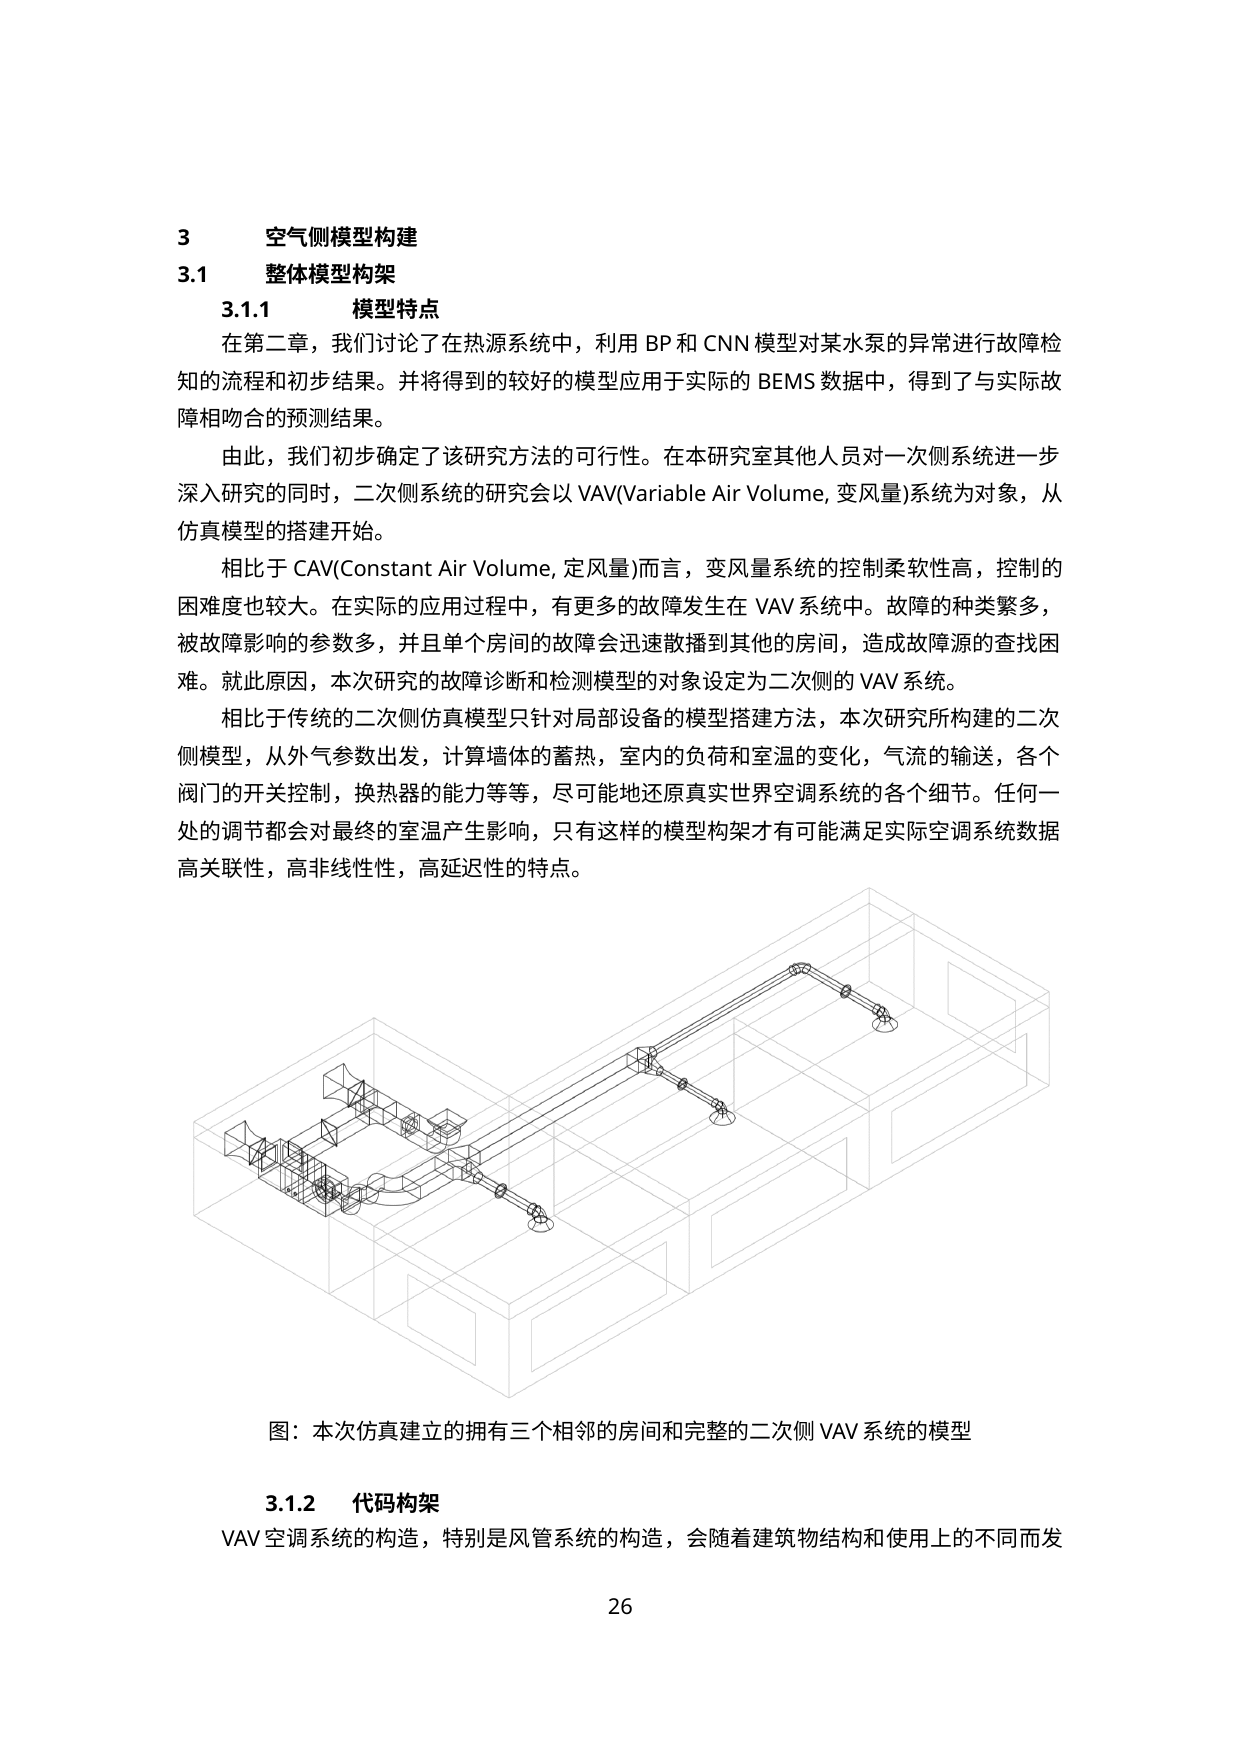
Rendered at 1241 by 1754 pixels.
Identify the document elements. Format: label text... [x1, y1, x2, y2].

text 在第二章，我们讨论了在热源系统中，利用BP和CNN模型对某水泵的异常进行故障检知的流程和初步结果。并将得到的较好的模型应用于实际的BEMS数据中，得到了与实际故障相吻合的预测结果。 [177, 323, 1063, 436]
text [177, 1518, 1063, 1555]
picture [177, 885, 1064, 1401]
text 相比于CAV(Constant Air Volume, 定风量)而言，变风量系统的控制柔软性高，控制的困难度也较大。在实际的应用过程中，有更多的故障发生在VAV系统中。故障的种类繁多，被故障影响的参数多，并且单个房间的故障会迅速散播到其他的房间，造成故障源的查找困难。就此原因，本次研究的故障诊断和检测模型的对象设定为二次侧的VAV系统。 [177, 548, 1063, 698]
subtitle 模型特点 [221, 292, 1063, 323]
subtitle 代码构架 [221, 1486, 1063, 1518]
subtitle 空气侧模型构建 [177, 217, 1063, 254]
subtitle 整体模型构架 [177, 254, 1063, 292]
text 相比于传统的二次侧仿真模型只针对局部设备的模型搭建方法，本次研究所构建的二次侧模型，从外气参数出发，计算墙体的蓄热，室内的负荷和室温的变化，气流的输送，各个阀门的开关控制，换热器的能力等等，尽可能地还原真实世界空调系统的各个细节。任何一处的调节都会对最终的室温产生影响，只有这样的模型构架才有可能满足实际空调系统数据高关联性，高非线性性，高延迟性的特点。 [177, 698, 1063, 885]
text 由此，我们初步确定了该研究方法的可行性。在本研究室其他人员对一次侧系统进一步深入研究的同时，二次侧系统的研究会以VAV(Variable Air Volume, 变风量)系统为对象，从仿真模型的搭建开始。 [177, 436, 1063, 548]
text 图：本次仿真建立的拥有三个相邻的房间和完整的二次侧VAV系统的模型 [177, 1411, 1063, 1448]
